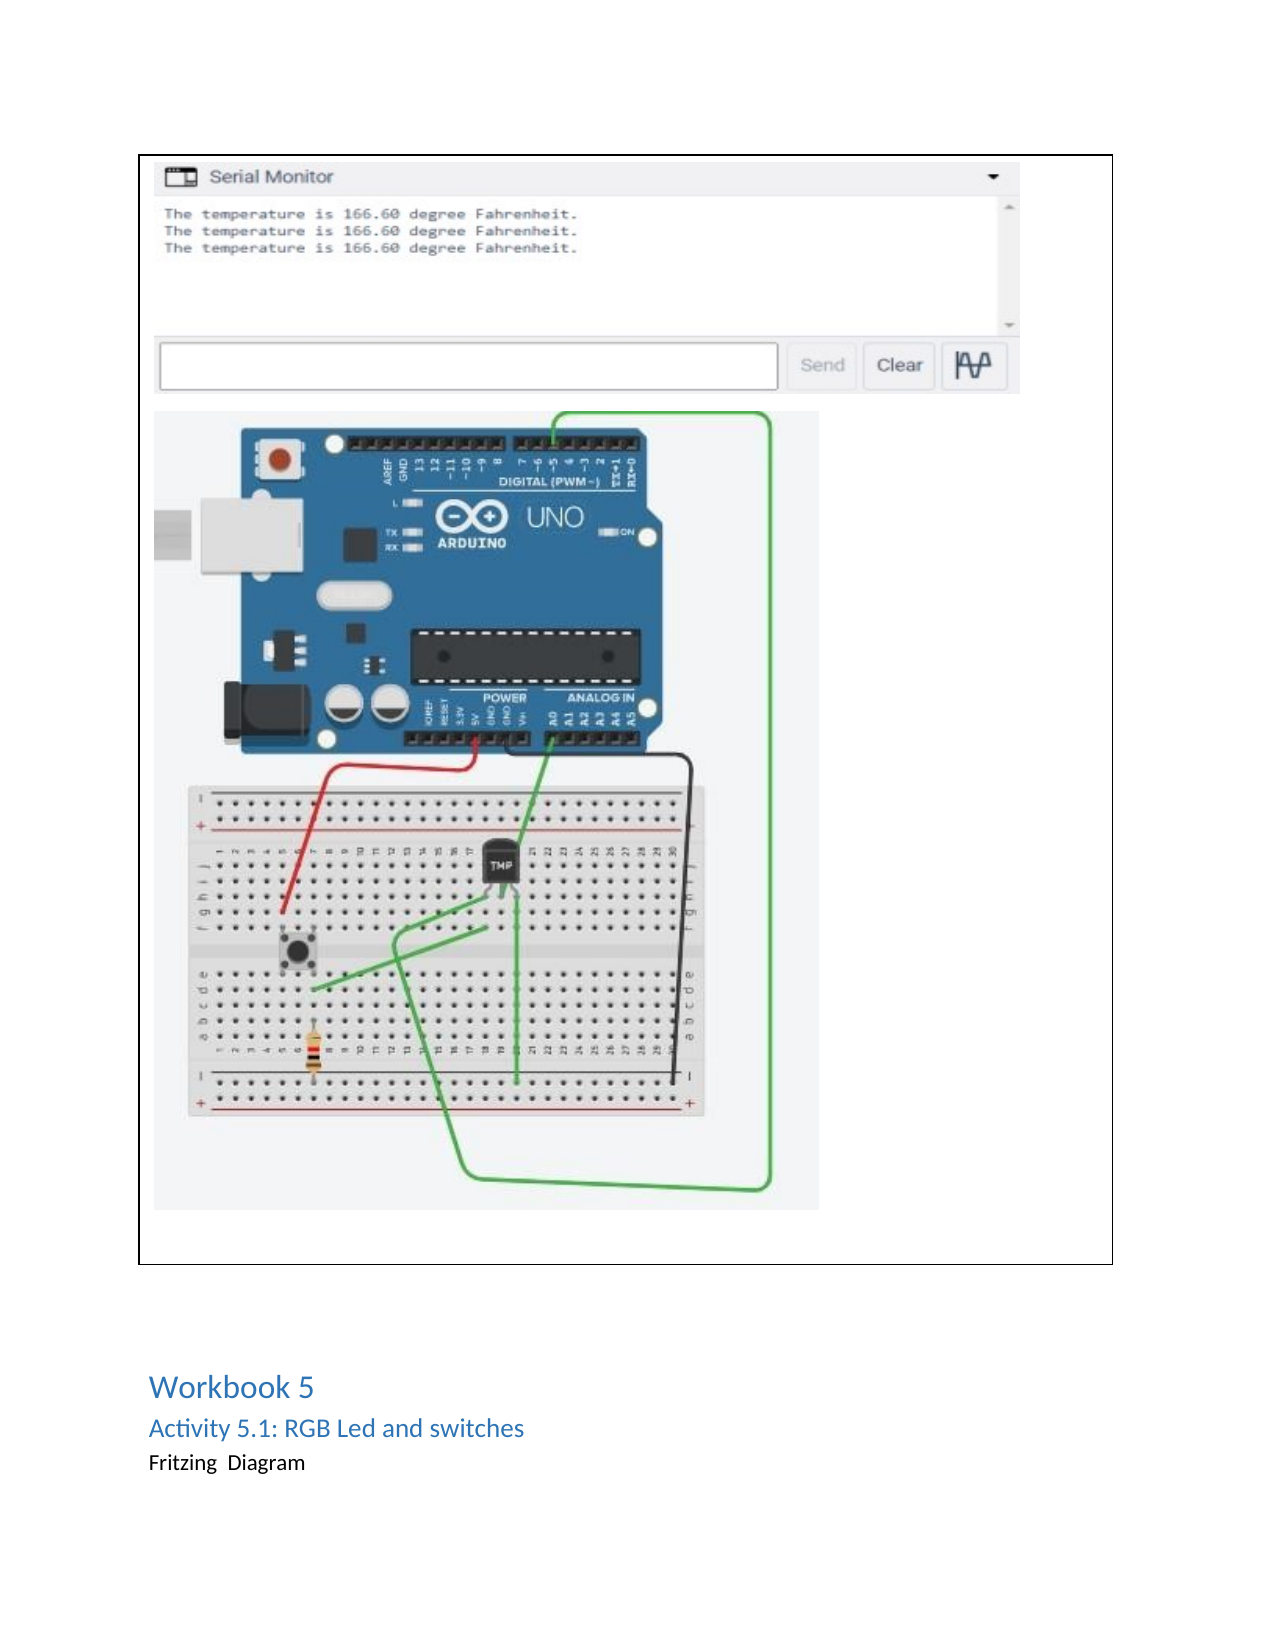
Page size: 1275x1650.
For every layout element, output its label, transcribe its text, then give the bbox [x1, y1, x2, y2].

text Fritzing Diagram [148, 1448, 1117, 1476]
picture [154, 162, 1020, 394]
subtitle Workbook 5 [148, 1366, 1117, 1407]
picture [154, 411, 819, 1210]
subtitle Activity 5.1: RGB Led and switches [148, 1411, 1117, 1444]
